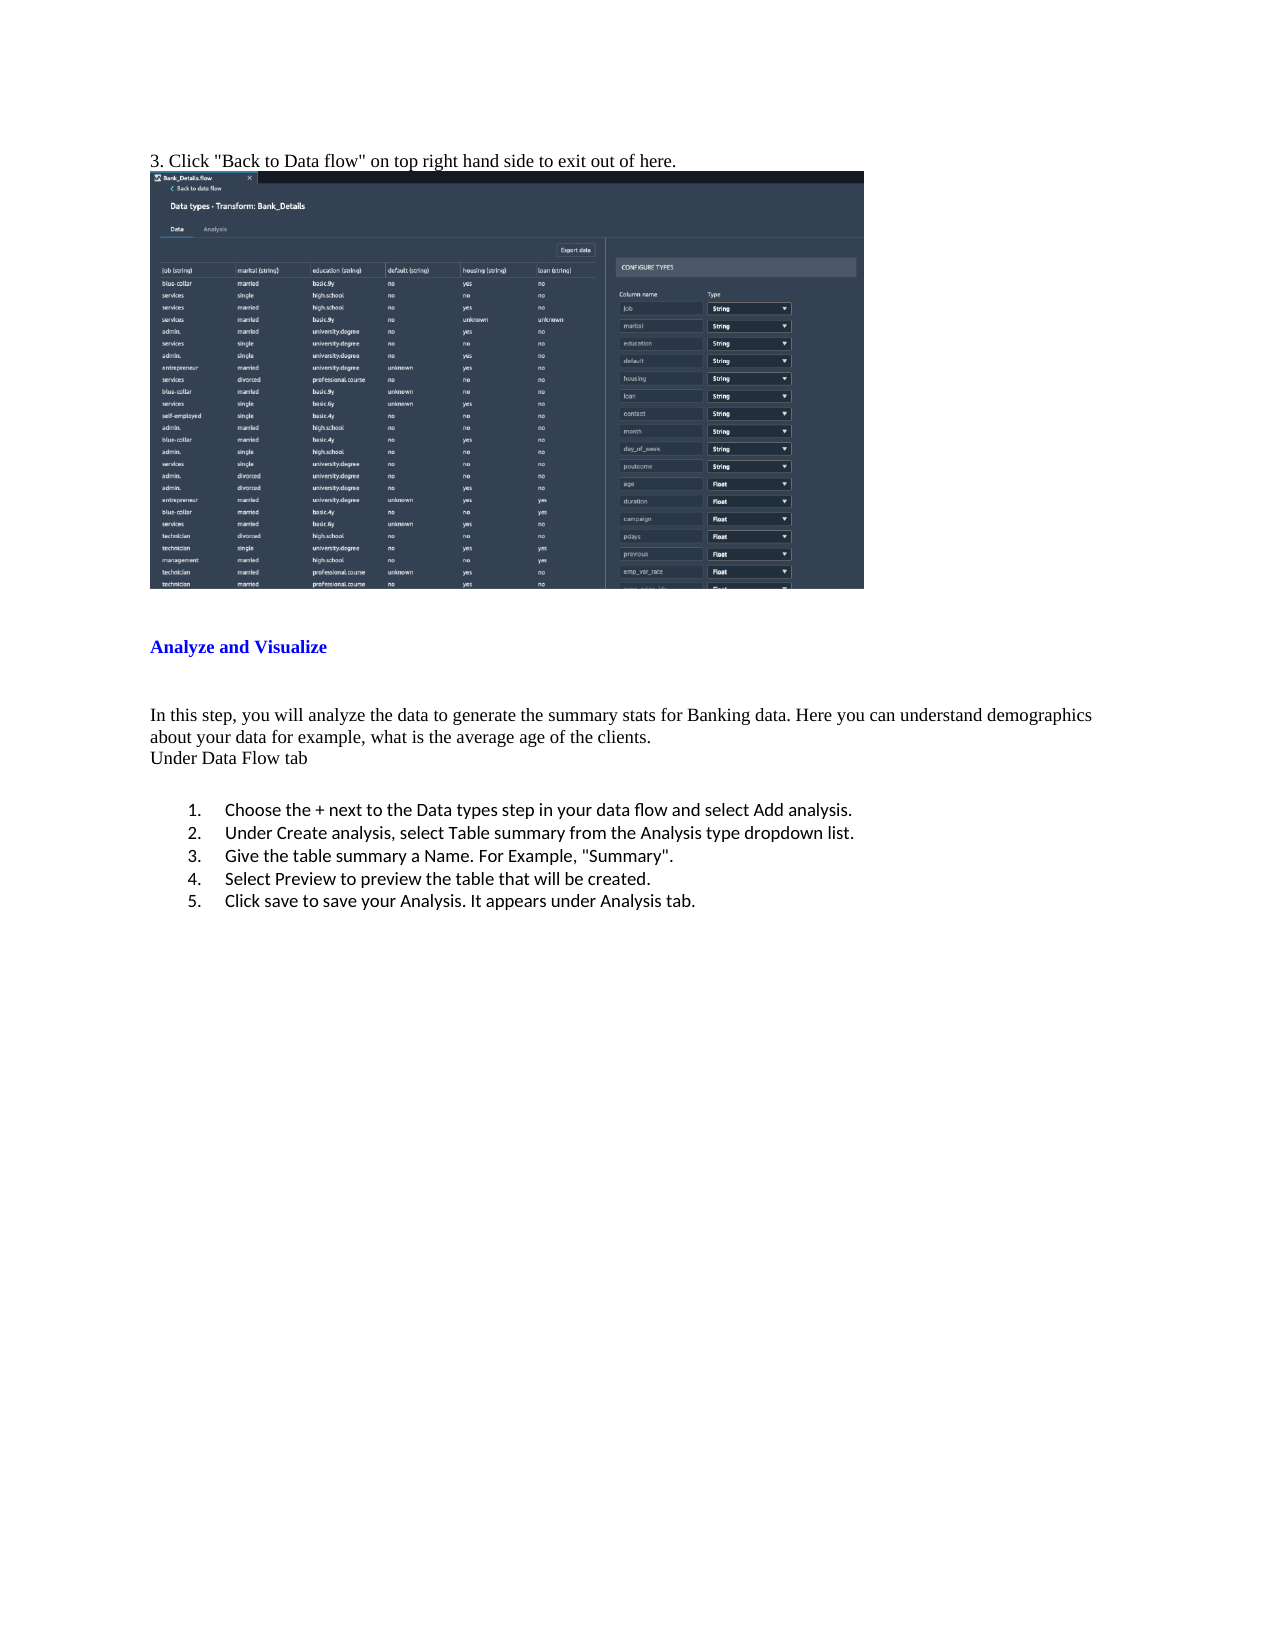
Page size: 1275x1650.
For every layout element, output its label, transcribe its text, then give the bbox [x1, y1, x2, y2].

picture [150, 171, 864, 589]
text Under Data Flow tab [150, 747, 1125, 769]
list Under Create analysis, select Table summary from the Analysis type dropdown list. [187, 821, 1125, 844]
list Choose the + next to the Data types step in your data flow and select Add analysis. [187, 798, 1125, 821]
list Select Preview to preview the table that will be created. [187, 867, 1125, 889]
text In this step, you will analyze the data to generate the summary stats for Banking data. Here you can understand demographics about your data for example, what is the average age of the clients. [150, 704, 1125, 747]
list Click save to save your Analysis. It appears under Analysis tab. [187, 889, 1125, 912]
list Give the table summary a Name. For Example, "Summary". [187, 844, 1125, 867]
subtitle Analyze and Visualize [150, 636, 1125, 657]
